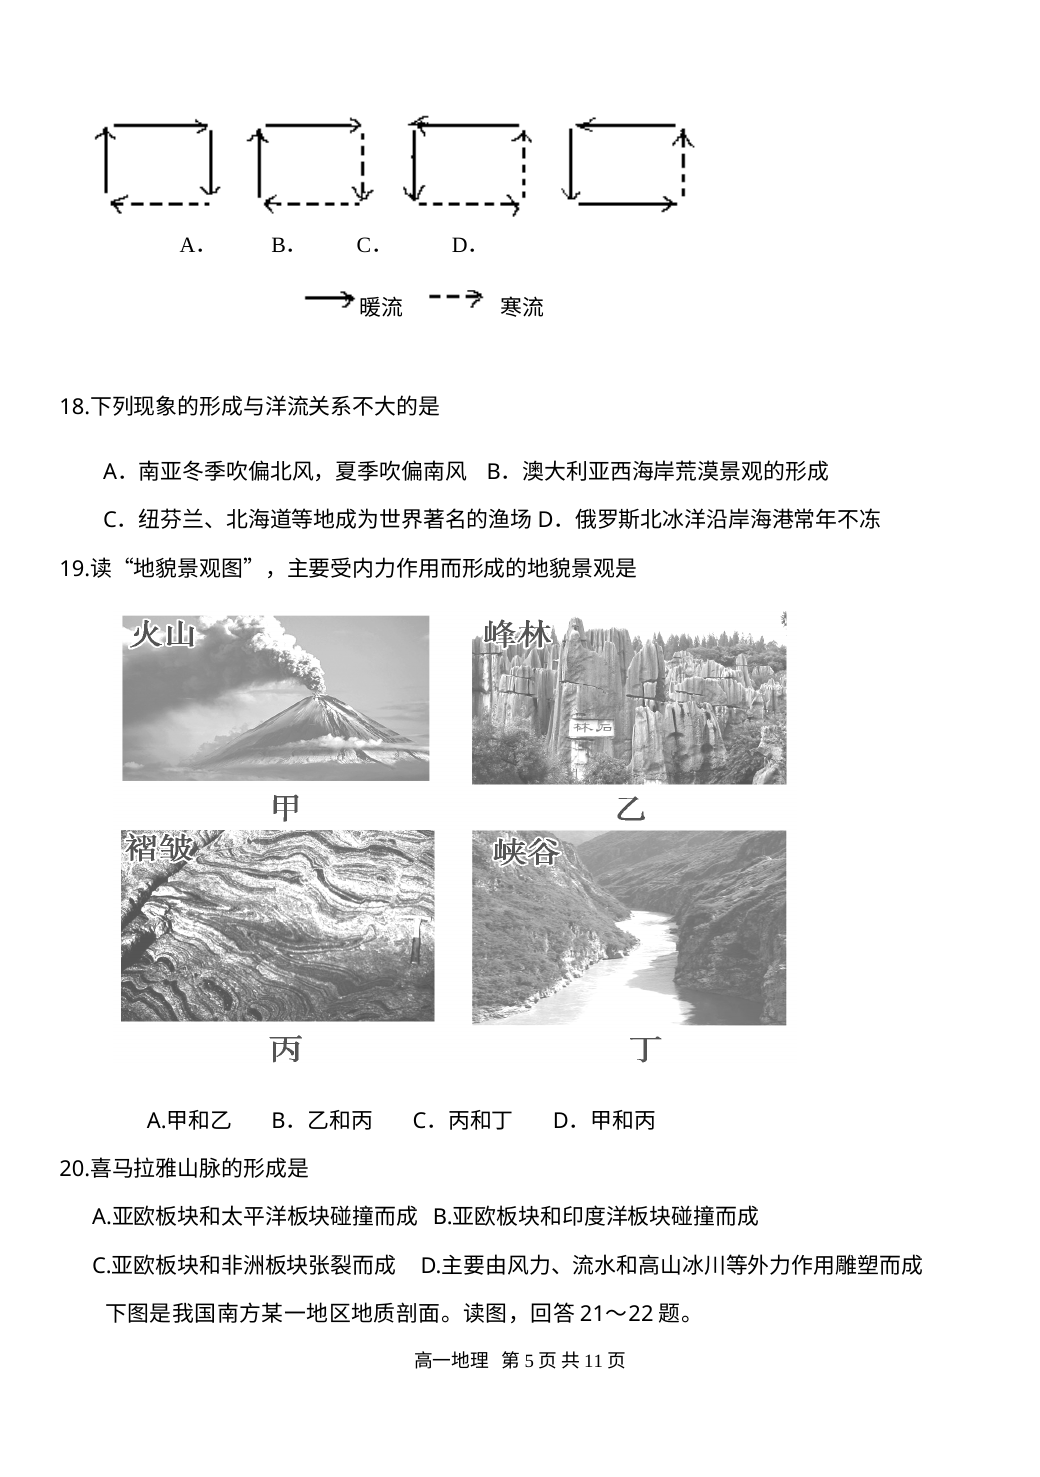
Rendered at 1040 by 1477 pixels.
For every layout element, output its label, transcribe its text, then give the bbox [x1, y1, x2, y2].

text 暖流 寒流 [59, 290, 980, 321]
picture [299, 290, 359, 316]
picture [86, 110, 704, 228]
text 19.读“地貌景观图”，主要受内力作用而形成的地貌景观是 [59, 550, 980, 583]
text A．南亚冬季吹偏北风，夏季吹偏南风 B．澳大利亚西海岸荒漠景观的形成 [59, 454, 980, 486]
picture [417, 290, 496, 316]
text A.甲和乙 B．乙和丙 C．丙和丁 D．甲和丙 [59, 599, 980, 1135]
text 18.下列现象的形成与洋流关系不大的是 [59, 369, 980, 434]
text C．纽芬兰、北海道等地成为世界著名的渔场 D．俄罗斯北冰洋沿岸海港常年不冻 [59, 502, 980, 534]
text 下图是我国南方某一地区地质剖面。读图，回答21～22题。 [59, 1296, 980, 1328]
text C.亚欧板块和非洲板块张裂而成 D.主要由风力、流水和高山冰川等外力作用雕塑而成 [59, 1247, 980, 1280]
text A.亚欧板块和太平洋板块碰撞而成 B.亚欧板块和印度洋板块碰撞而成 [59, 1199, 980, 1232]
text A． B． C． D． [59, 228, 980, 259]
text 20.喜马拉雅山脉的形成是 [59, 1151, 980, 1183]
